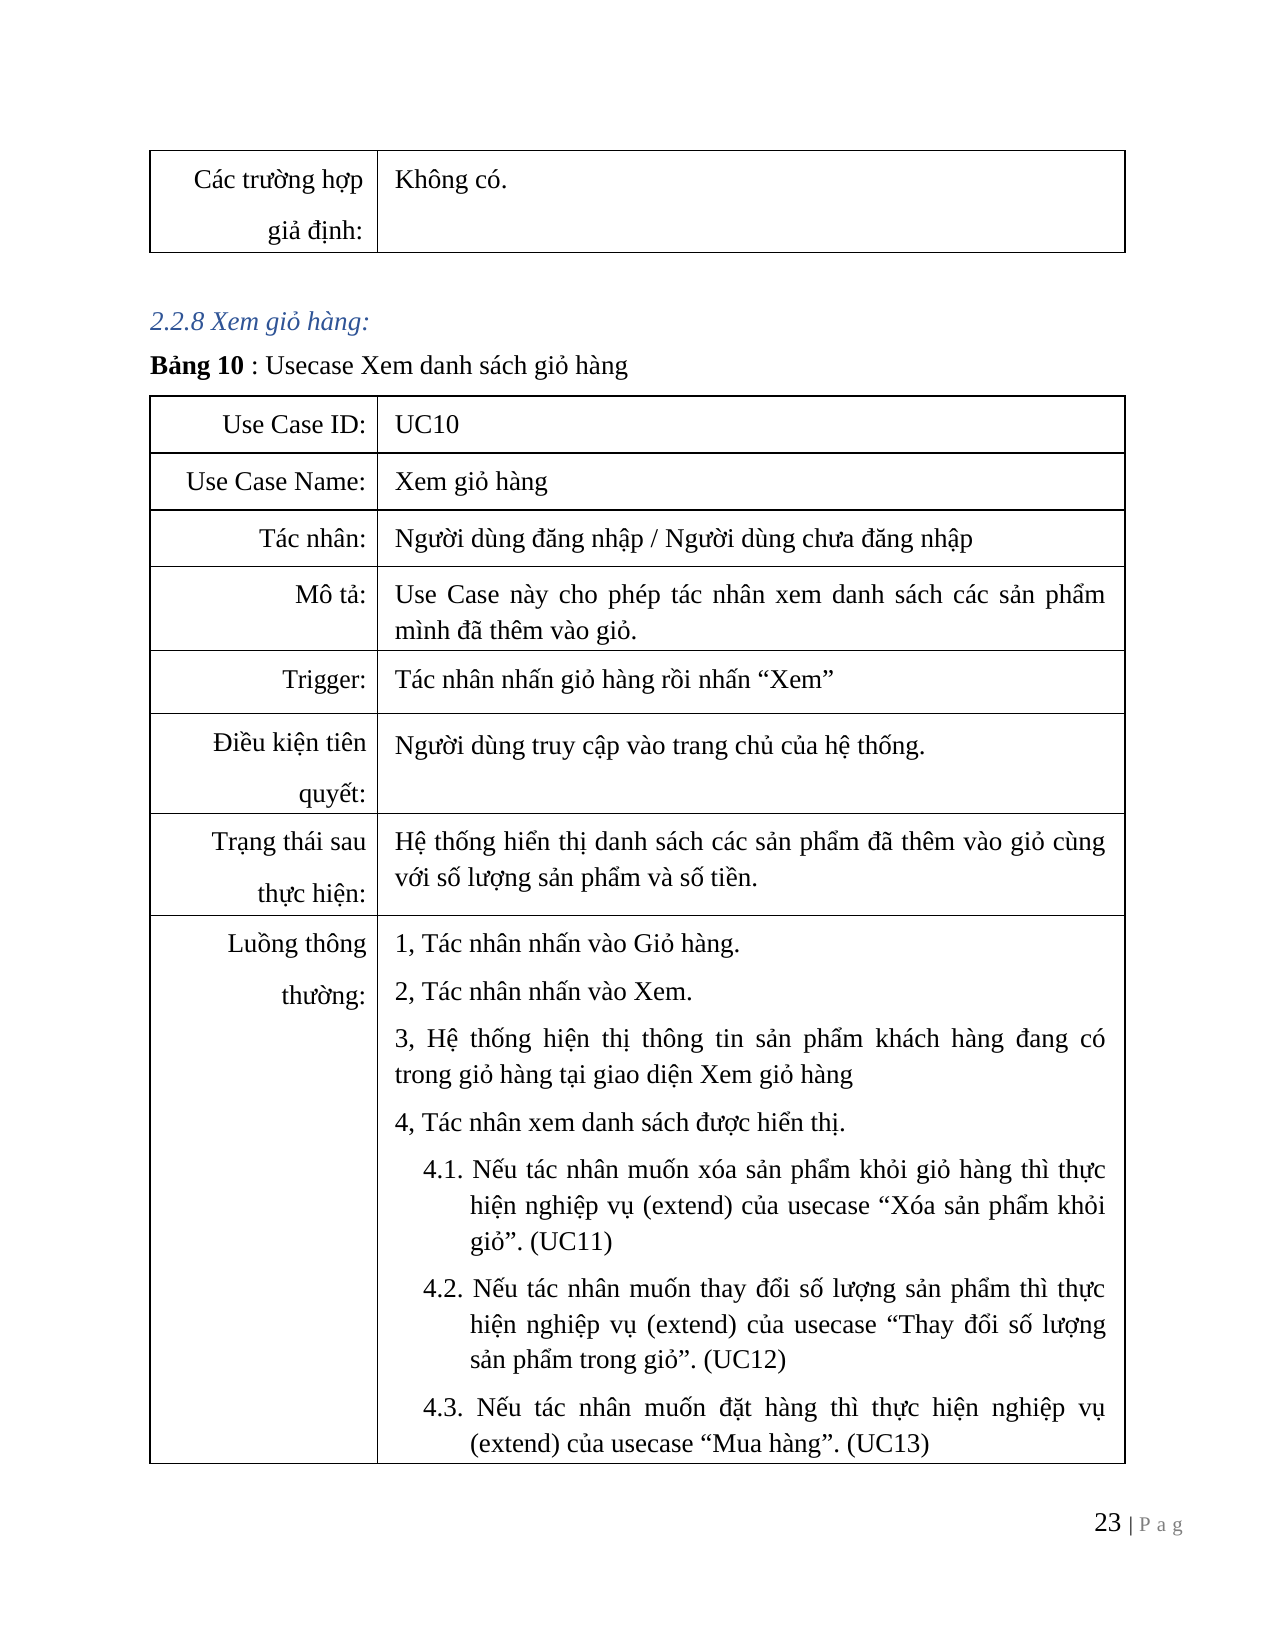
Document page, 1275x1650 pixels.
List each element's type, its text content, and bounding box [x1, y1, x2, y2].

table_cell Các trường hợp giả định: [151, 151, 377, 252]
table_header UC10 [378, 397, 1124, 452]
table_cell Điều kiện tiên quyết: [151, 714, 377, 812]
table_cell Trigger: [151, 651, 377, 713]
table_cell Use Case Name: [151, 454, 377, 509]
table_cell Người dùng truy cập vào trang chủ của hệ thống. [378, 714, 1124, 812]
table_cell Không có. [378, 151, 1124, 252]
table_cell Hệ thống hiển thị danh sách các sản phẩm đã thêm vào giỏ cùng với số lượng sản phẩm và số tiền. [378, 814, 1124, 914]
table_cell 1, Tác nhân nhấn vào Giỏ hàng. 2, Tác nhân nhấn vào Xem. 3, Hệ thống hiện thị thông tin sản phẩm khách hàng đang có trong giỏ hàng tại giao diện Xem giỏ hàng 4, Tác nhân xem danh sách được hiển thị. 4.1. Nếu tác nhân muốn xóa sản phẩm khỏi giỏ hàng thì thực hiện nghiệp vụ (extend) của usecase “Xóa sản phẩm khỏi giỏ”. (UC11) 4.2. Nếu tác nhân muốn thay đổi số lượng sản phẩm thì thực hiện nghiệp vụ (extend) của usecase “Thay đổi số lượng sản phẩm trong giỏ”. (UC12) 4.3. Nếu tác nhân muốn đặt hàng thì thực hiện nghiệp vụ (extend) của usecase “Mua hàng”. (UC13) [378, 916, 1124, 1462]
subtitle 2.2.8 Xem giỏ hàng: [150, 306, 1134, 337]
table_cell Luồng thông thường: [151, 916, 377, 1462]
table_cell Mô tả: [151, 567, 377, 650]
subtitle Bảng 10 : Usecase Xem danh sách giỏ hàng [150, 349, 1134, 380]
table_cell Trạng thái sau thực hiện: [151, 814, 377, 914]
table_cell Người dùng đăng nhập / Người dùng chưa đăng nhập [378, 511, 1124, 566]
table_cell Use Case này cho phép tác nhân xem danh sách các sản phẩm mình đã thêm vào giỏ. [378, 567, 1124, 650]
table_cell Tác nhân nhấn giỏ hàng rồi nhấn “Xem” [378, 651, 1124, 713]
table_cell Xem giỏ hàng [378, 454, 1124, 509]
table_header Use Case ID: [151, 397, 377, 452]
table_cell Tác nhân: [151, 511, 377, 566]
